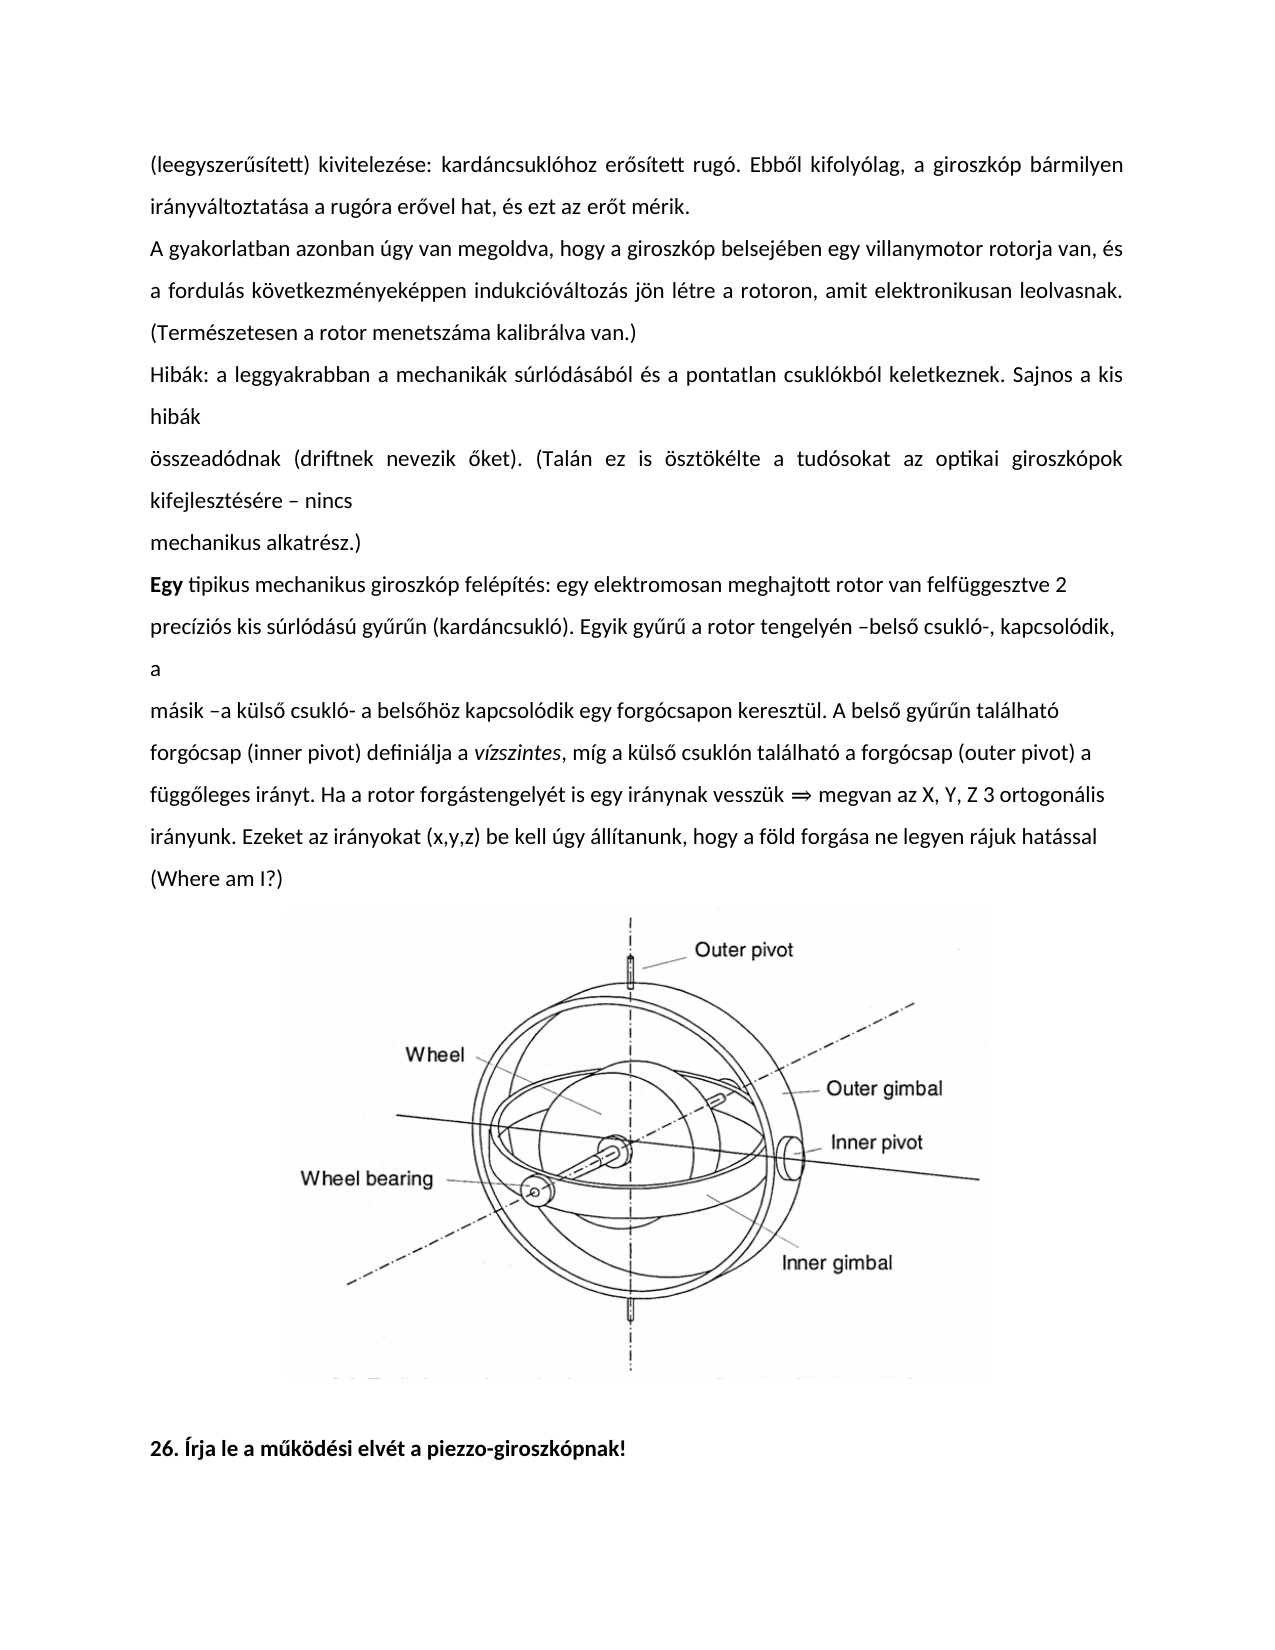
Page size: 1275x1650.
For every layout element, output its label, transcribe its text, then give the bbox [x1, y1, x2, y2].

text 26. Írja le a működési elvét a piezzo-giroszkópnak! [150, 1434, 1125, 1462]
text irányunk. Ezeket az irányokat (x,y,z) be kell úgy állítanunk, hogy a föld forgása ne legyen rájuk hatással [150, 822, 1125, 850]
text Hibák: a leggyakrabban a mechanikák súrlódásából és a pontatlan csuklókból keletkeznek. Sajnos a kis hibák [150, 360, 1125, 430]
text Egy tipikus mechanikus giroszkóp felépítés: egy elektromosan meghajtott rotor van felfüggesztve 2 precíziós kis súrlódású gyűrűn (kardáncsukló). Egyik gyűrű a rotor tengelyén –belső csukló-, kapcsolódik, a [150, 570, 1125, 682]
text mechanikus alkatrész.) [150, 528, 1125, 556]
text függőleges irányt. Ha a rotor forgástengelyét is egy iránynak vesszük ⇒ megvan az X, Y, Z 3 ortogonális [150, 780, 1125, 808]
text másik –a külső csukló- a belsőhöz kapcsolódik egy forgócsapon keresztül. A belső gyűrűn található forgócsap (inner pivot) definiálja a vízszintes, míg a külső csuklón található a forgócsap (outer pivot) a [150, 696, 1125, 766]
text (Where am I?) [150, 864, 1125, 892]
text A gyakorlatban azonban úgy van megoldva, hogy a giroszkóp belsejében egy villanymotor rotorja van, és a fordulás következményeképpen indukcióváltozás jön létre a rotoron, amit elektronikusan leolvasnak. (Természetesen a rotor menetszáma kalibrálva van.) [150, 234, 1125, 346]
text összeadódnak (driftnek nevezik őket). (Talán ez is ösztökélte a tudósokat az optikai giroszkópok kifejlesztésére – nincs [150, 444, 1125, 514]
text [150, 150, 1125, 220]
